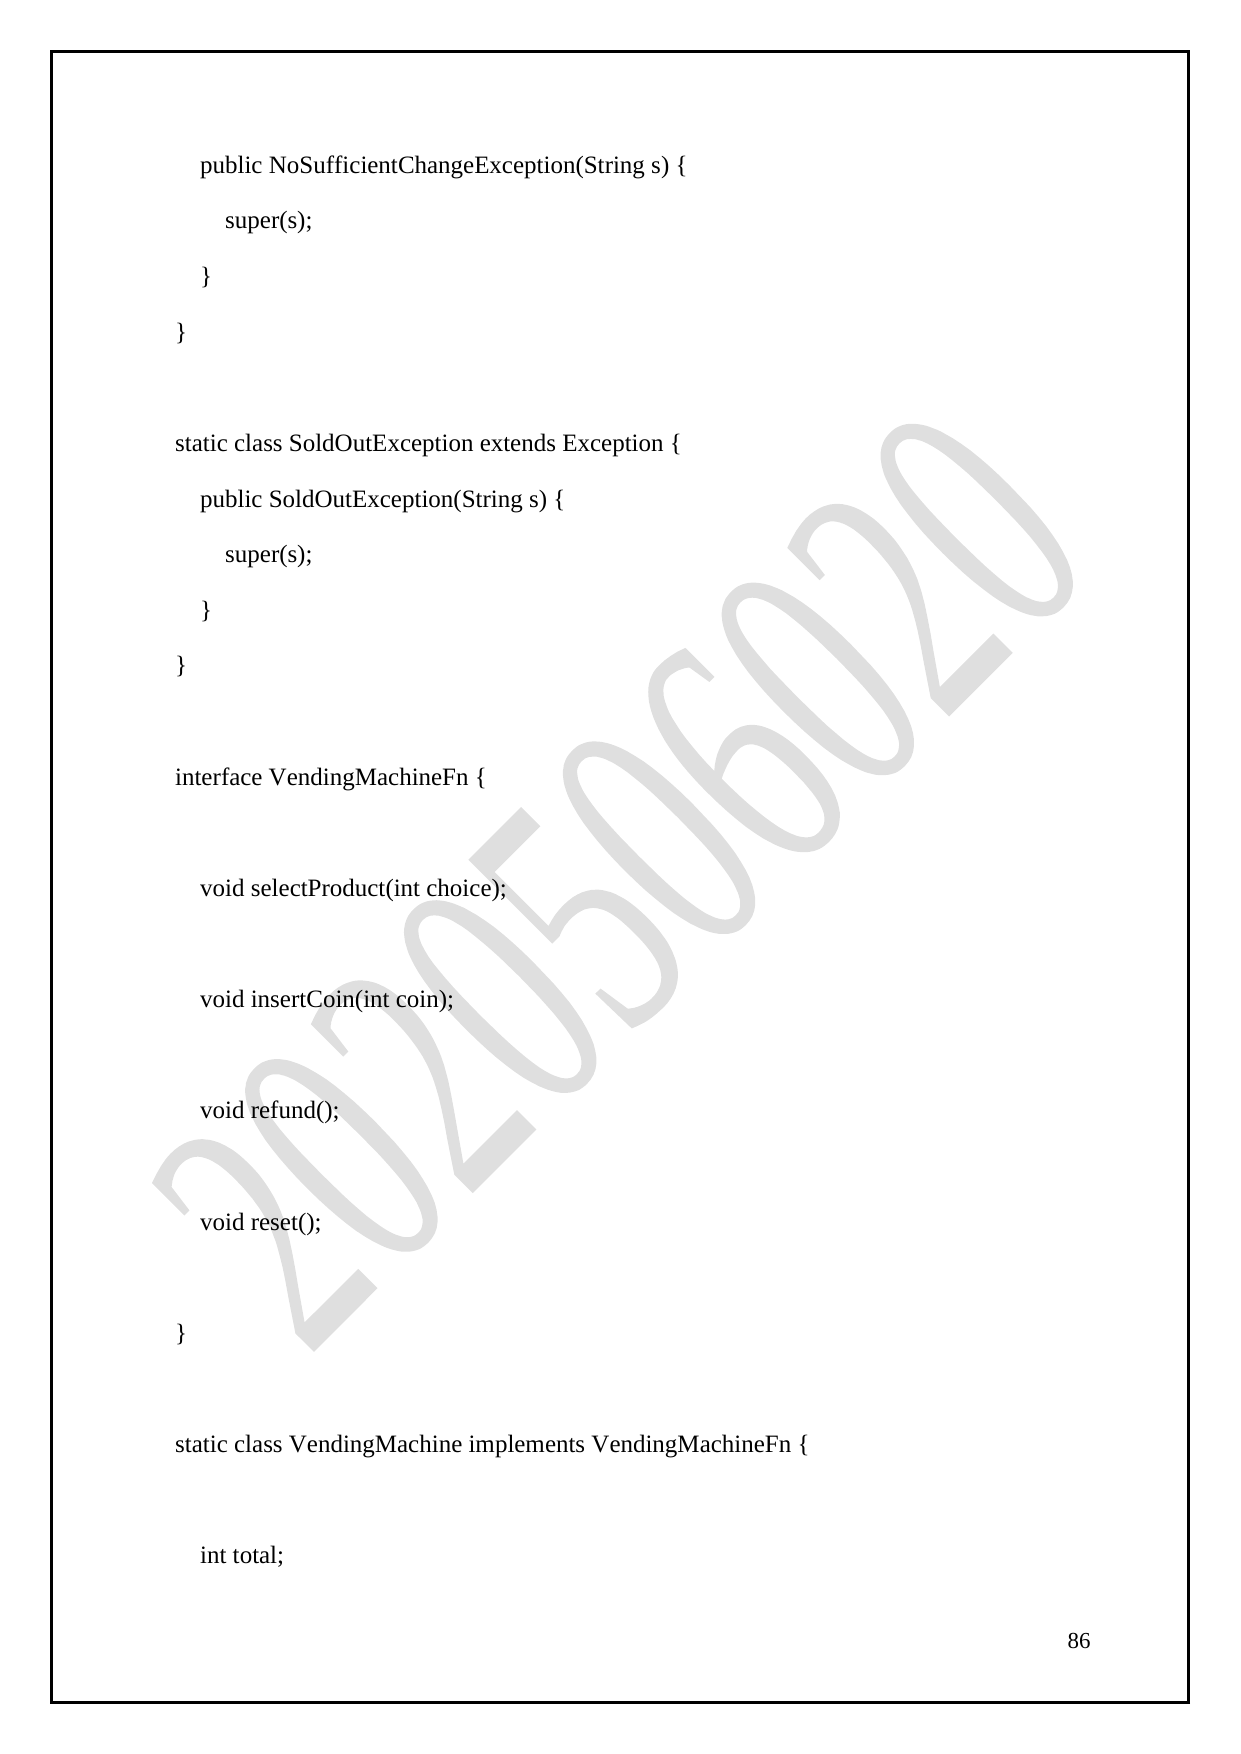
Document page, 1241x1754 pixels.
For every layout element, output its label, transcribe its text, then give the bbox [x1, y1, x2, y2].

text public SoldOutException(String s) { [150, 484, 1090, 512]
text static class SoldOutException extends Exception { [150, 428, 1090, 457]
text super(s); [150, 539, 1090, 568]
text } [150, 261, 1090, 290]
text super(s); [150, 206, 1090, 234]
text } [150, 595, 1090, 624]
text static class VendingMachine implements VendingMachineFn { [150, 1429, 1090, 1458]
text } [150, 1318, 1090, 1347]
text } [150, 651, 1090, 679]
text void refund(); [150, 1096, 1090, 1124]
text interface VendingMachineFn { [150, 762, 1090, 791]
text } [150, 317, 1090, 346]
text void reset(); [150, 1207, 1090, 1236]
text void insertCoin(int coin); [150, 984, 1090, 1013]
text int total; [150, 1541, 1090, 1569]
text void selectProduct(int choice); [150, 873, 1090, 902]
text public NoSufficientChangeException(String s) { [150, 150, 1090, 179]
